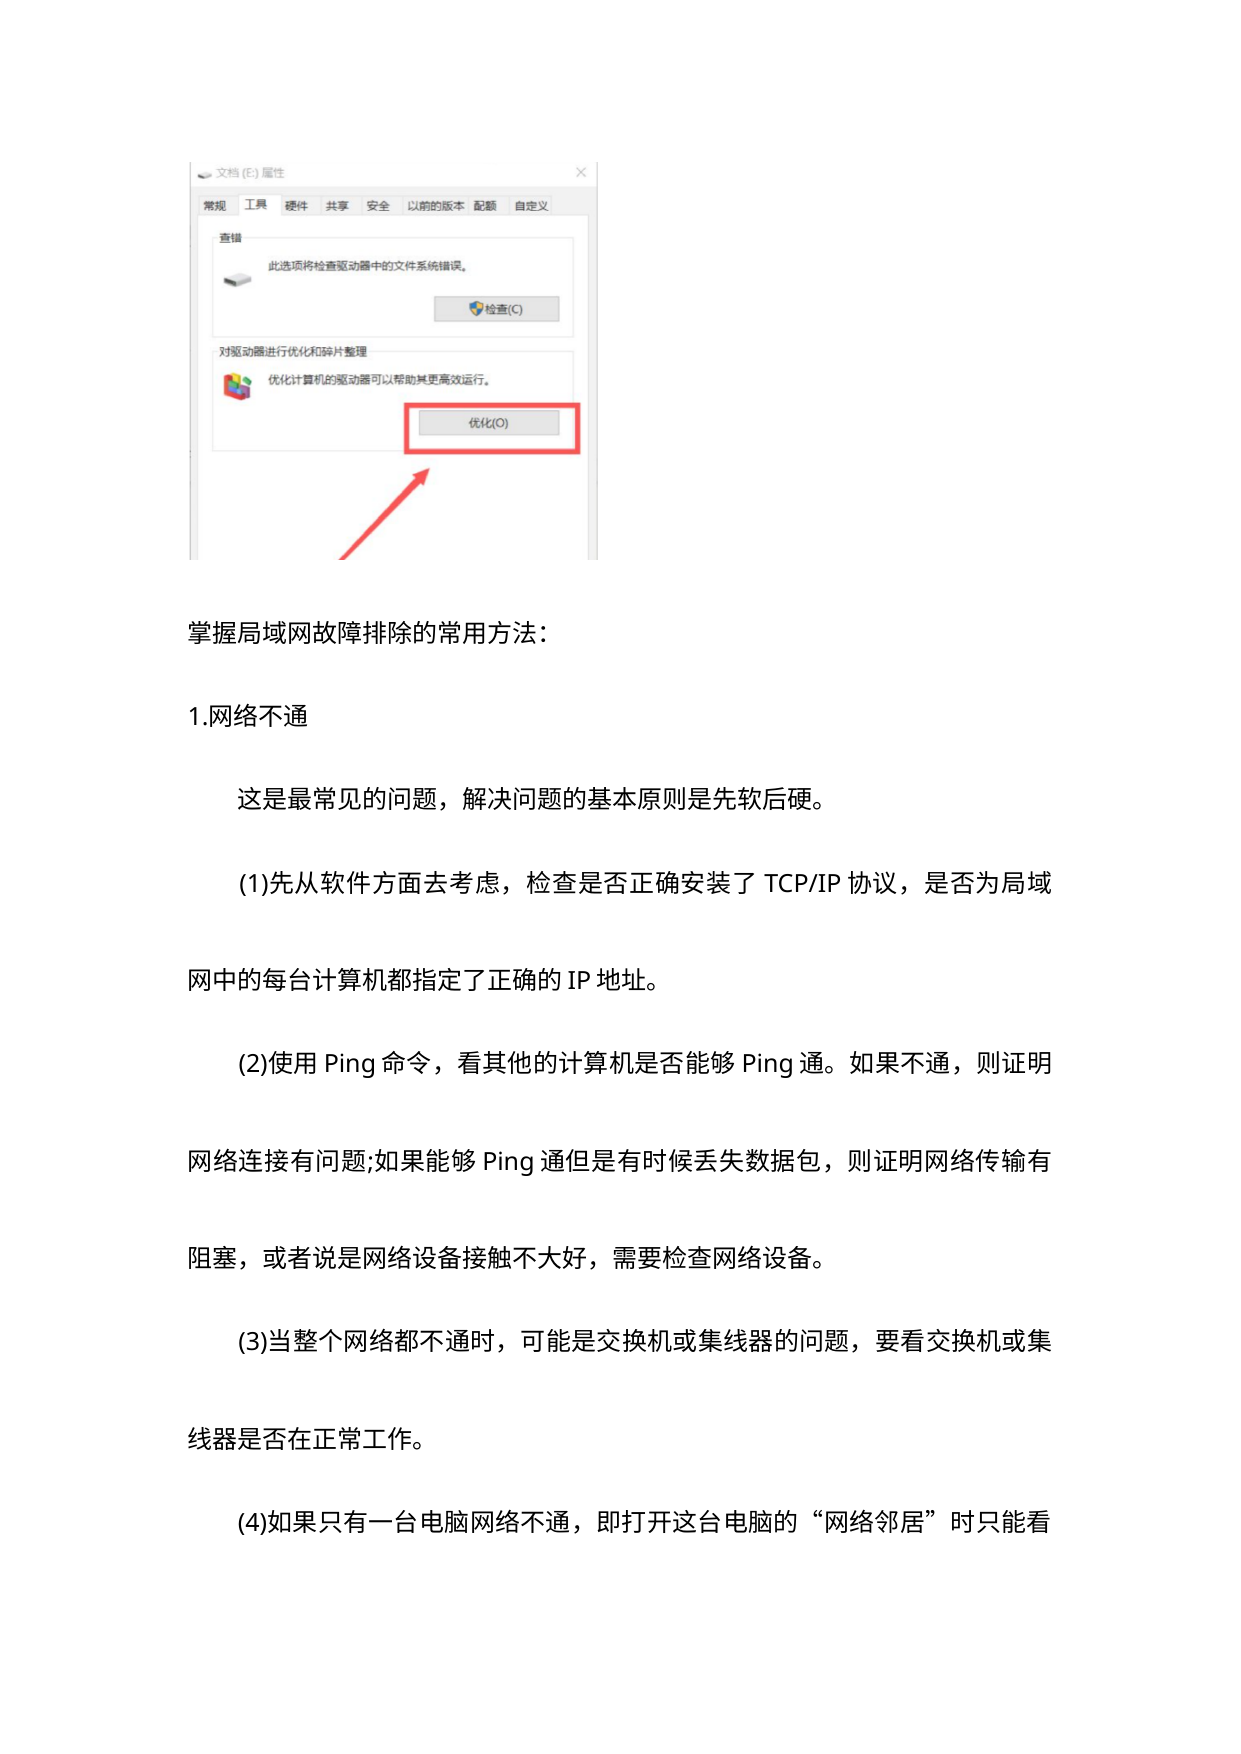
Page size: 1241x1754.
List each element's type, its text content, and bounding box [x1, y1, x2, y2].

picture [187, 162, 598, 560]
text (2)使用Ping命令，看其他的计算机是否能够Ping通。如果不通，则证明网络连接有问题;如果能够Ping通但是有时候丢失数据包，则证明网络传输有阻塞，或者说是网络设备接触不大好，需要检查网络设备。 [187, 1029, 1053, 1289]
text (1)先从软件方面去考虑，检查是否正确安装了TCP/IP协议，是否为局域网中的每台计算机都指定了正确的IP地址。 [187, 849, 1053, 1011]
text 掌握局域网故障排除的常用方法： [187, 599, 1053, 664]
text 这是最常见的问题，解决问题的基本原则是先软后硬。 [187, 766, 1053, 831]
text 1.网络不通 [187, 682, 1053, 747]
text (3)当整个网络都不通时，可能是交换机或集线器的问题，要看交换机或集线器是否在正常工作。 [187, 1307, 1053, 1470]
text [187, 1488, 1053, 1553]
